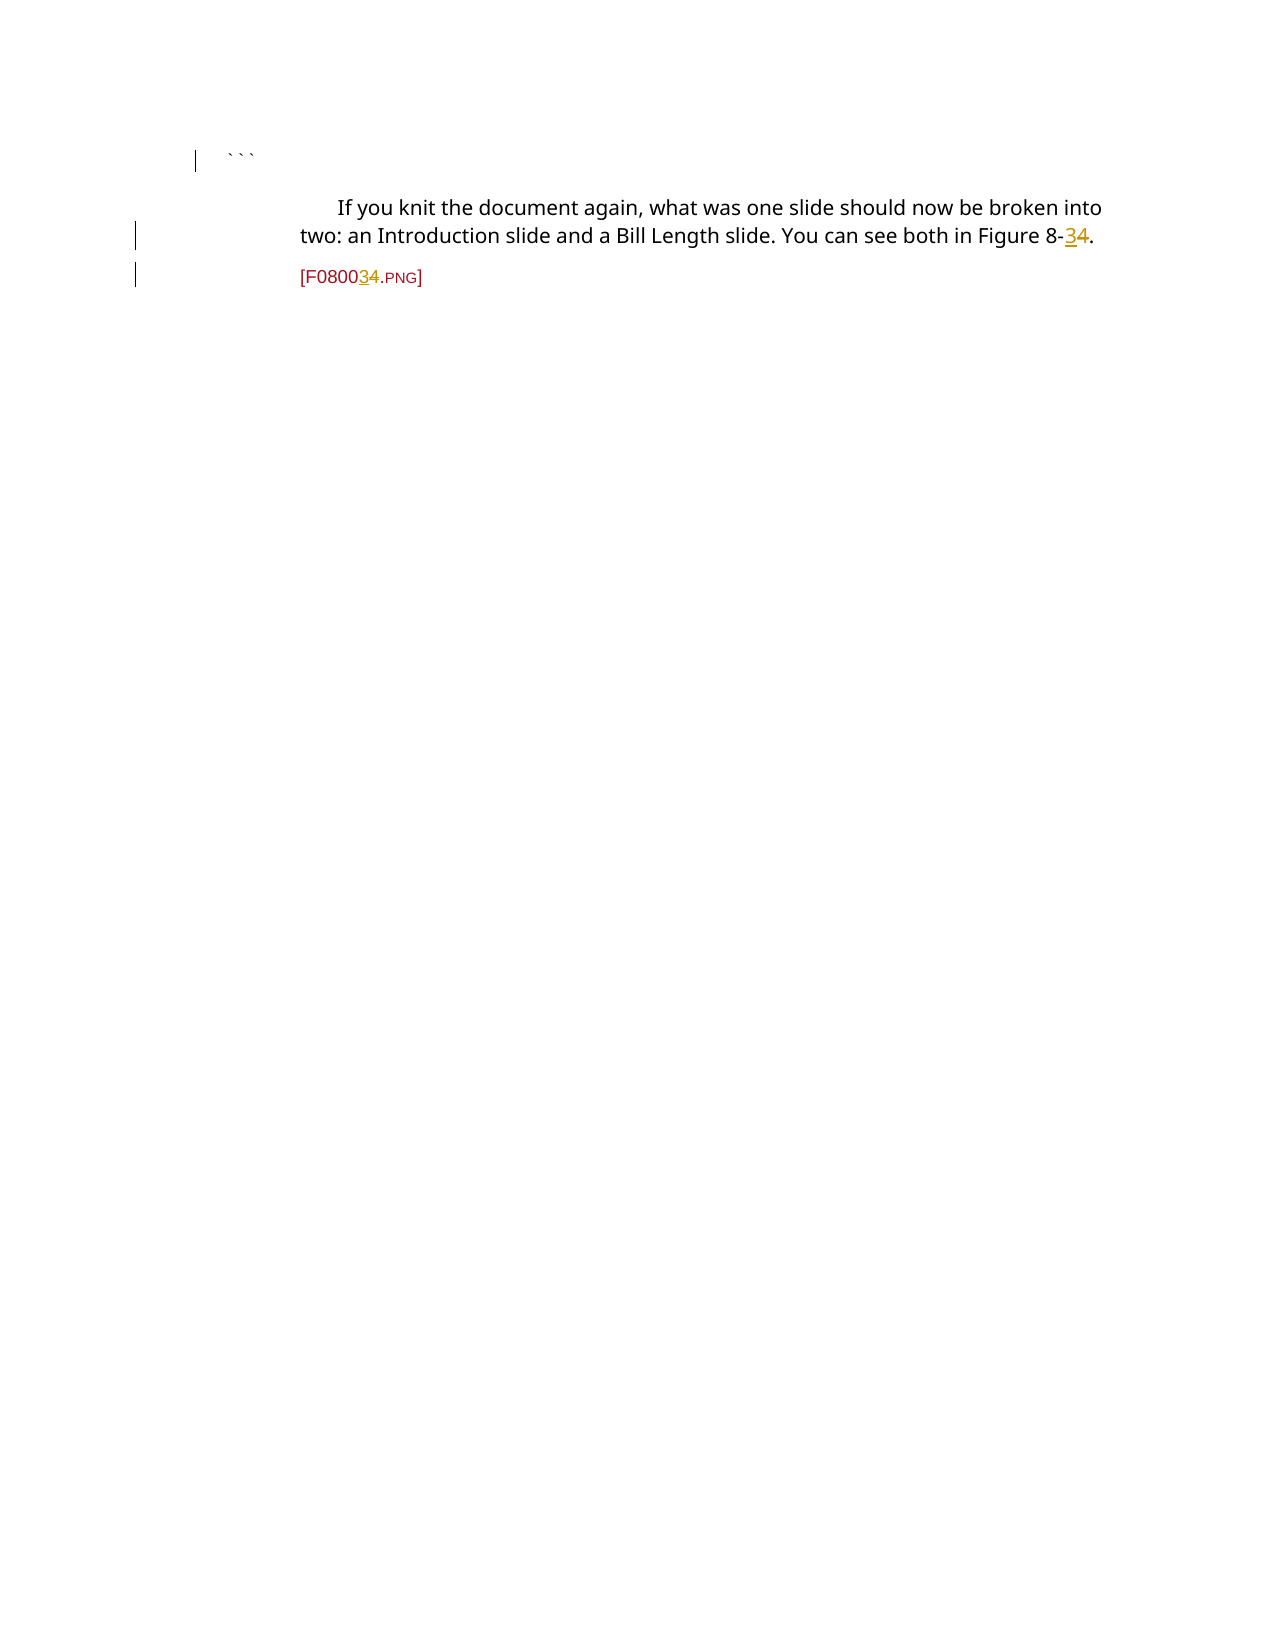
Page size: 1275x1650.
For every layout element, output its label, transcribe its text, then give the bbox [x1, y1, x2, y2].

text If you knit the document again, what was one slide should now be broken into two: an Introduction slide and a Bill Length slide. You can see both in Figure 8-. [300, 193, 1125, 249]
text [F0800.png] [300, 262, 1125, 287]
text ``` [196, 150, 1125, 172]
